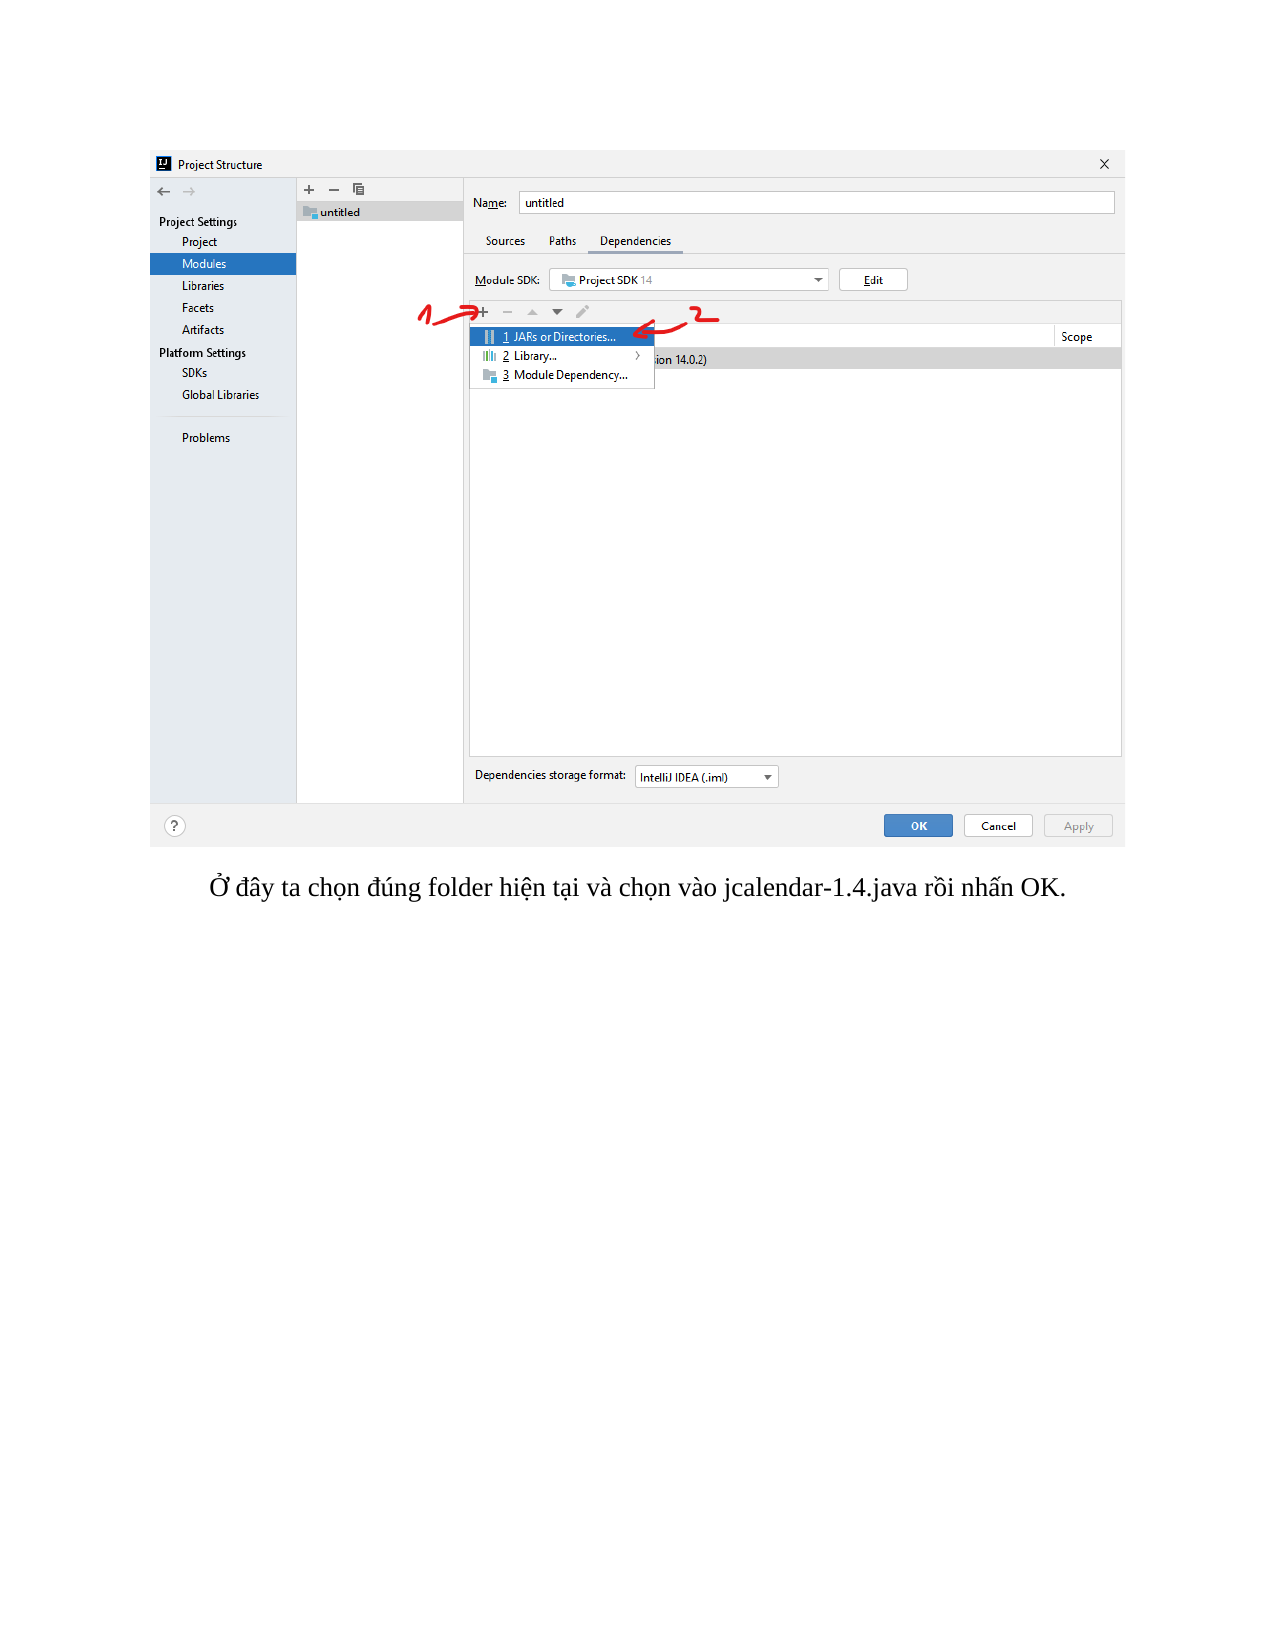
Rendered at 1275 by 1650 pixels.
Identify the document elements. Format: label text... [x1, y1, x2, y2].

picture [150, 150, 1125, 847]
text Ở đây ta chọn đúng folder hiện tại và chọn vào jcalendar-1.4.java rồi nhấn OK. [150, 871, 1120, 902]
